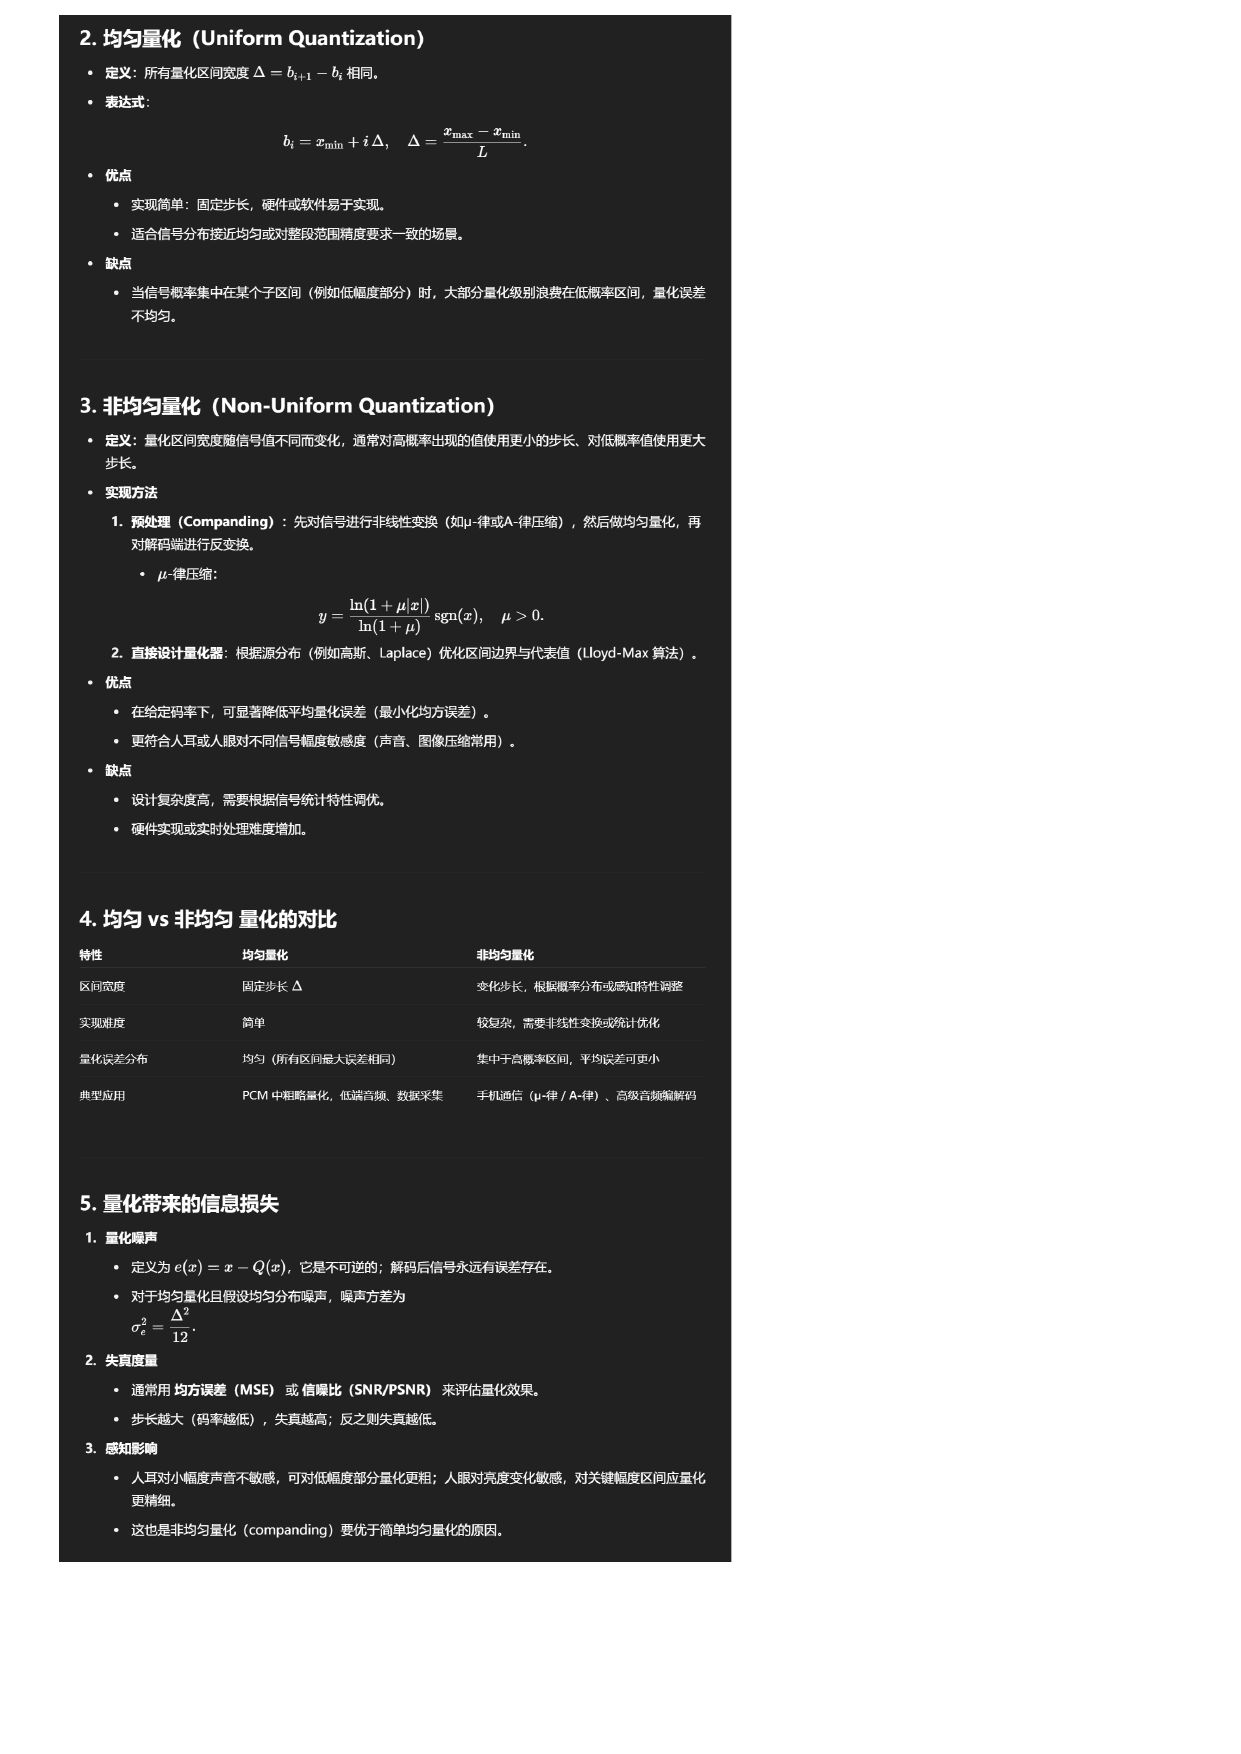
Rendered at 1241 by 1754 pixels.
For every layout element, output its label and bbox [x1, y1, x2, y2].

picture [59, 15, 732, 1562]
